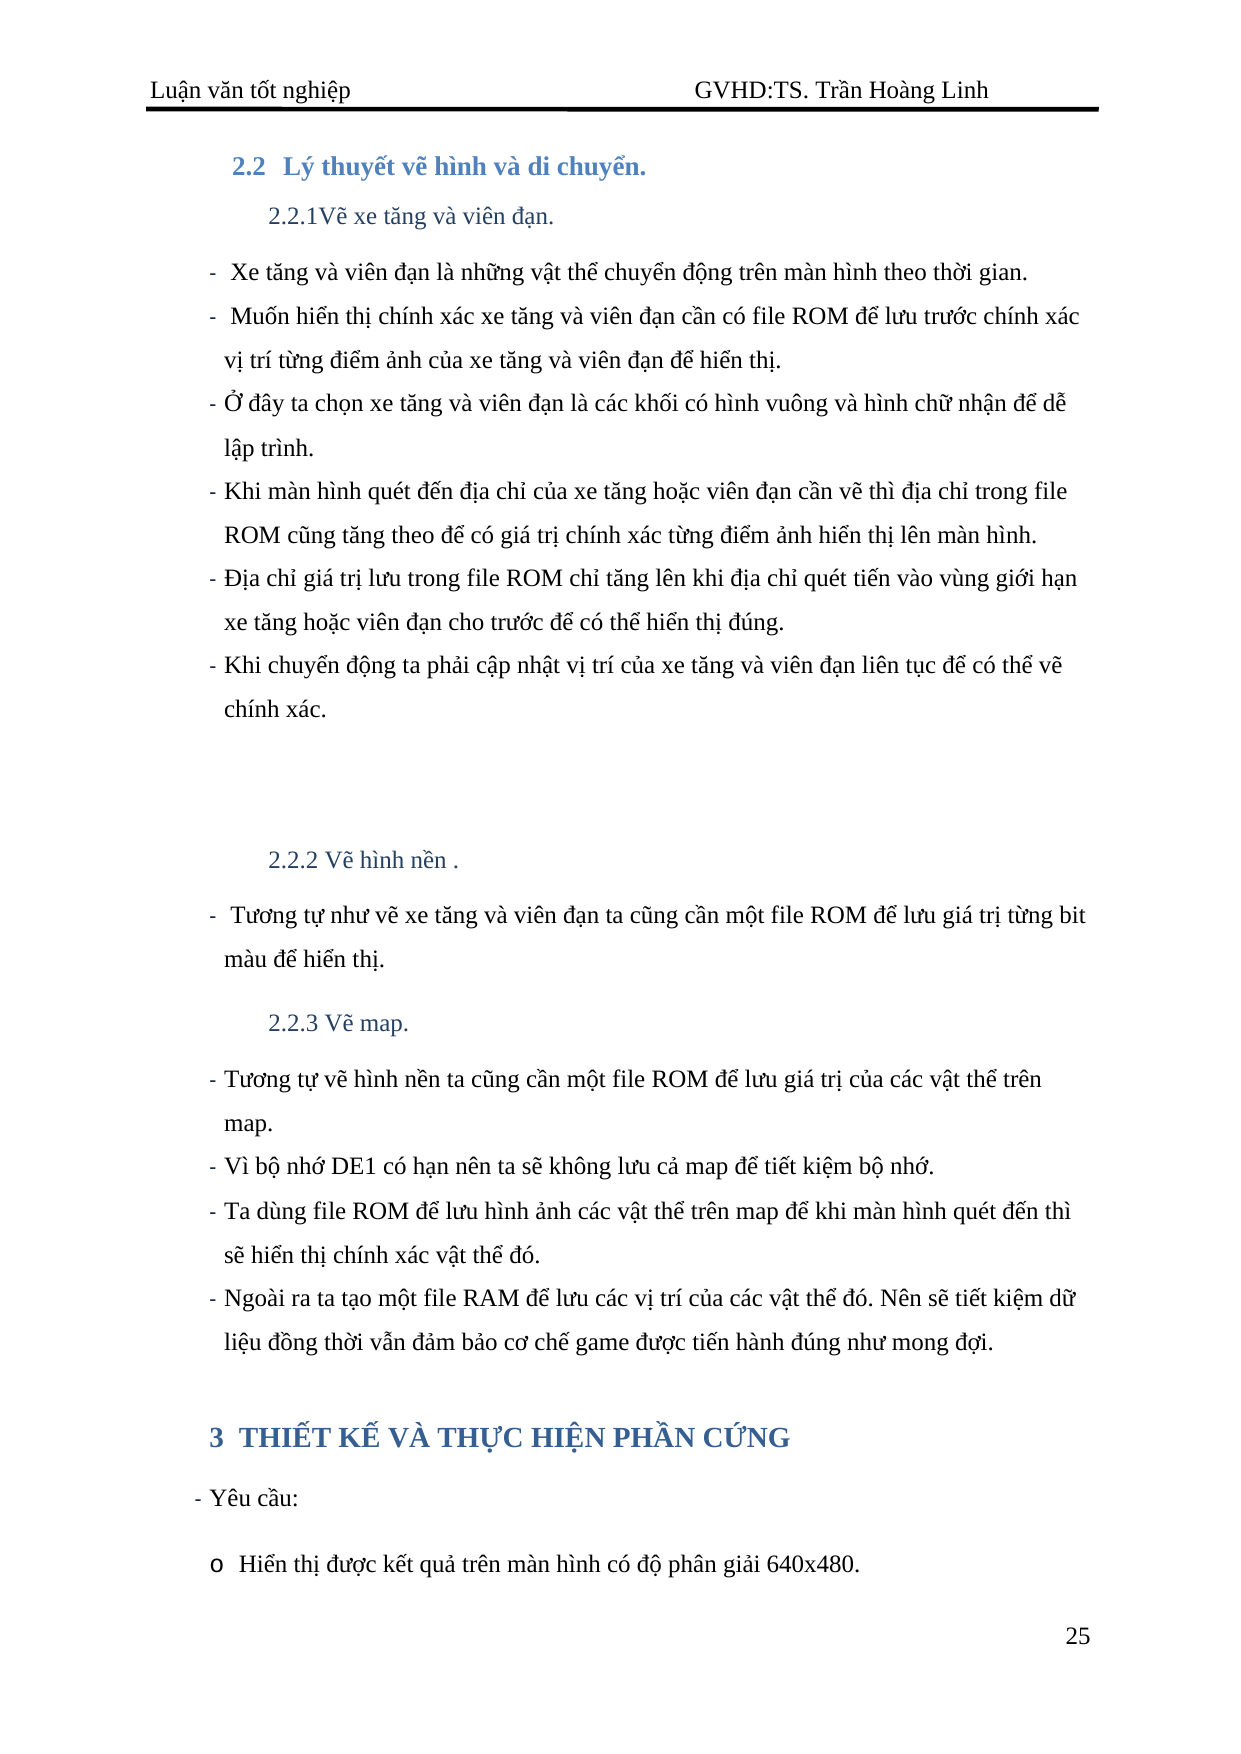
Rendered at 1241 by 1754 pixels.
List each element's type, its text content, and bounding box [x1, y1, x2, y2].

list Ở đây ta chọn xe tăng và viên đạn là các khối có hình vuông và hình chữ nhận để dễ lập trình. [209, 388, 1090, 461]
list Xe tăng và viên đạn là những vật thể chuyển động trên màn hình theo thời gian. [209, 256, 1090, 286]
list Hiển thị được kết quả trên màn hình có độ phân giải 640x480. [209, 1549, 1090, 1580]
subtitle 2.2.3 Vẽ map. [150, 1008, 1090, 1037]
list Muốn hiển thị chính xác xe tăng và viên đạn cần có file ROM để lưu trước chính xác vị trí từng điểm ảnh của xe tăng và viên đạn để hiển thị. [209, 301, 1090, 374]
subtitle 2.2.2 Vẽ hình nền . [150, 845, 1090, 873]
subtitle THIẾT KẾ VÀ THỰC HIỆN PHẦN CỨNG [209, 1421, 1090, 1454]
subtitle 2.2.1Vẽ xe tăng và viên đạn. [150, 201, 1090, 229]
list Khi màn hình quét đến địa chỉ của xe tăng hoặc viên đạn cần vẽ thì địa chỉ trong file ROM cũng tăng theo để có giá trị chính xác từng điểm ảnh hiển thị lên màn hình. [209, 476, 1090, 549]
list Tương tự vẽ hình nền ta cũng cần một file ROM để lưu giá trị của các vật thể trên map. [209, 1064, 1090, 1137]
list Ngoài ra ta tạo một file RAM để lưu các vị trí của các vật thể đó. Nên sẽ tiết kiệm dữ liệu đồng thời vẫn đảm bảo cơ chế game được tiến hành đúng như mong đợi. [209, 1283, 1090, 1356]
list Yêu cầu: [194, 1483, 1090, 1513]
list Ta dùng file ROM để lưu hình ảnh các vật thể trên map để khi màn hình quét đến thì sẽ hiển thị chính xác vật thể đó. [209, 1196, 1090, 1269]
list Khi chuyển động ta phải cập nhật vị trí của xe tăng và viên đạn liên tục để có thể vẽ chính xác. [209, 650, 1090, 723]
list Vì bộ nhớ DE1 có hạn nên ta sẽ không lưu cả map để tiết kiệm bộ nhớ. [209, 1151, 1090, 1181]
subtitle Lý thuyết vẽ hình và di chuyển. [232, 150, 1090, 181]
list Địa chỉ giá trị lưu trong file ROM chỉ tăng lên khi địa chỉ quét tiến vào vùng giới hạn xe tăng hoặc viên đạn cho trước để có thể hiển thị đúng. [209, 563, 1090, 636]
list Tương tự như vẽ xe tăng và viên đạn ta cũng cần một file ROM để lưu giá trị từng bit màu để hiển thị. [209, 900, 1090, 973]
